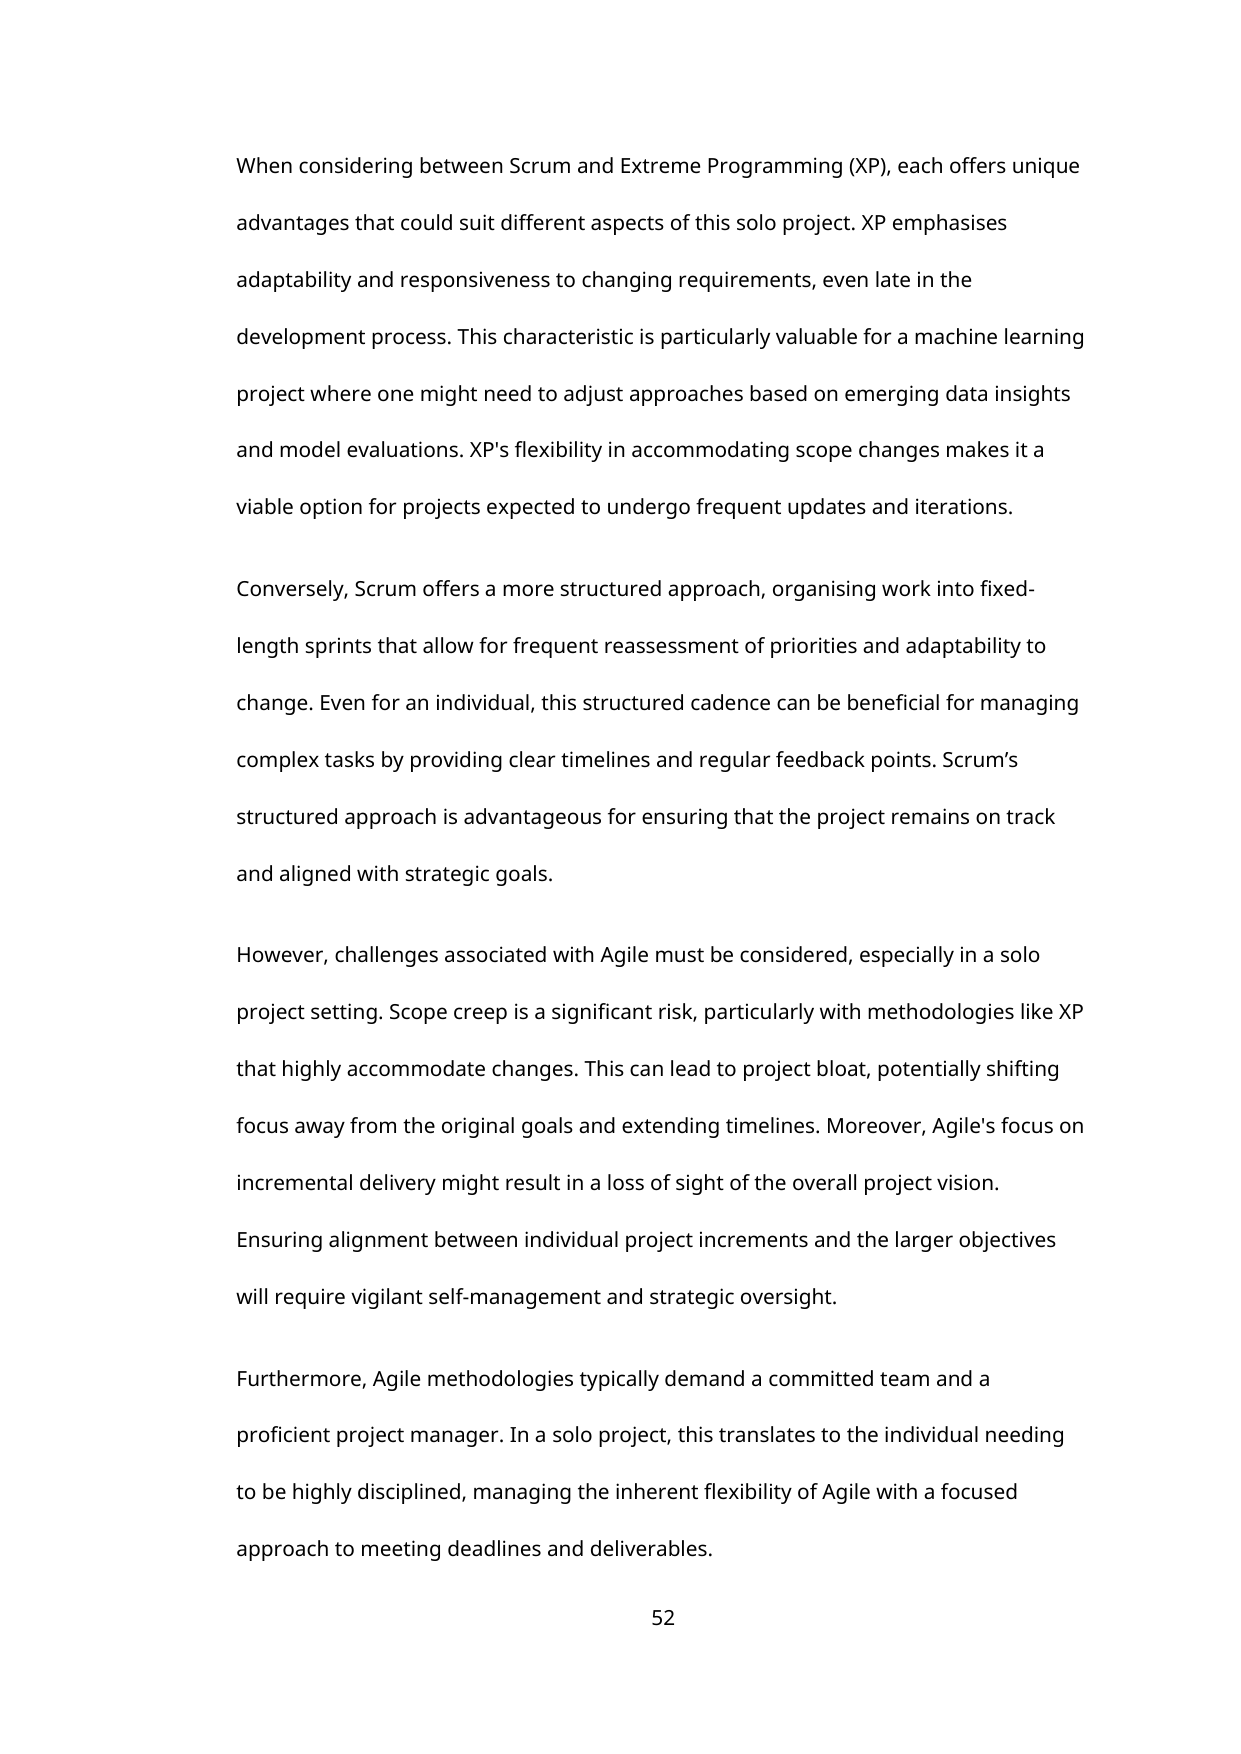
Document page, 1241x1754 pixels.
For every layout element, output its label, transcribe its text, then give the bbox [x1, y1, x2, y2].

text Furthermore, Agile methodologies typically demand a committed team and a proficient project manager. In a solo project, this translates to the individual needing to be highly disciplined, managing the inherent flexibility of Agile with a focused approach to meeting deadlines and deliverables. [236, 1364, 1090, 1563]
text When considering between Scrum and Extreme Programming (XP), each offers unique advantages that could suit different aspects of this solo project. XP emphasises adaptability and responsiveness to changing requirements, even late in the development process. This characteristic is particularly valuable for a machine learning project where one might need to adjust approaches based on emerging data insights and model evaluations. XP's flexibility in accommodating scope changes makes it a viable option for projects expected to undergo frequent updates and iterations. [236, 151, 1090, 521]
text Conversely, Scrum offers a more structured approach, organising work into fixed-length sprints that allow for frequent reassessment of priorities and adaptability to change. Even for an individual, this structured cadence can be beneficial for managing complex tasks by providing clear timelines and regular feedback points. Scrum’s structured approach is advantageous for ensuring that the project remains on track and aligned with strategic goals. [236, 574, 1090, 887]
text However, challenges associated with Agile must be considered, especially in a solo project setting. Scope creep is a significant risk, particularly with methodologies like XP that highly accommodate changes. This can lead to project bloat, potentially shifting focus away from the original goals and extending timelines. Moreover, Agile's focus on incremental delivery might result in a loss of sight of the overall project vision. Ensuring alignment between individual project increments and the larger objectives will require vigilant self-management and strategic oversight. [236, 941, 1090, 1310]
